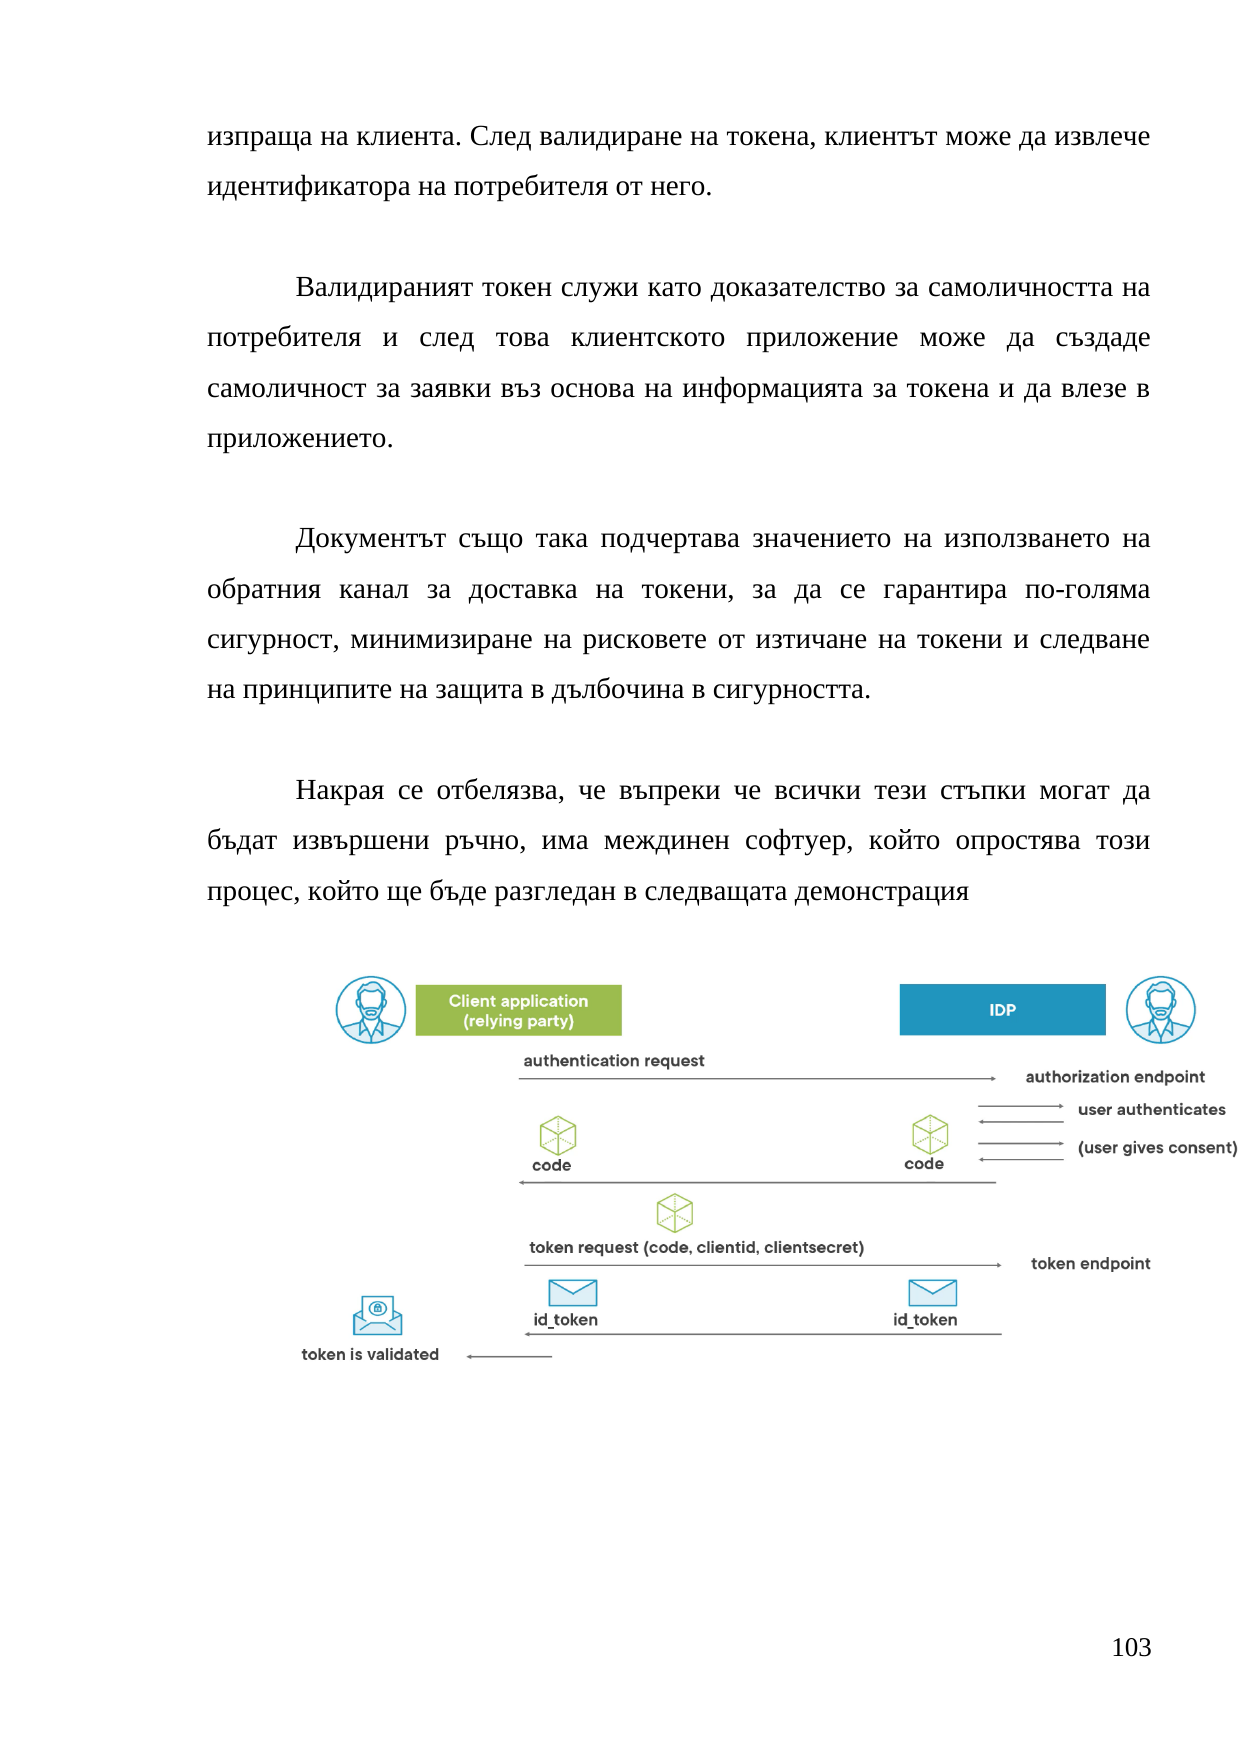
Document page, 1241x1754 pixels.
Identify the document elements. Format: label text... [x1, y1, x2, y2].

picture [295, 973, 1240, 1366]
text Документът също така подчертава значението на използването на обратния канал за доставка на токени, за да се гарантира по-голяма сигурност, минимизиране на рисковете от изтичане на токени и следване на принципите на защита в дълбочина в сигурността. [207, 521, 1152, 705]
text Накрая се отбелязва, че въпреки че всички тези стъпки могат да бъдат извършени ръчно, има междинен софтуер, който опростява този процес, който ще бъде разгледан в следващата демонстрация [207, 772, 1152, 906]
text Валидираният токен служи като доказателство за самоличността на потребителя и след това клиентското приложение може да създаде самоличност за заявки въз основа на информацията за токена и да влезе в приложението. [207, 269, 1152, 453]
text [207, 118, 1152, 202]
